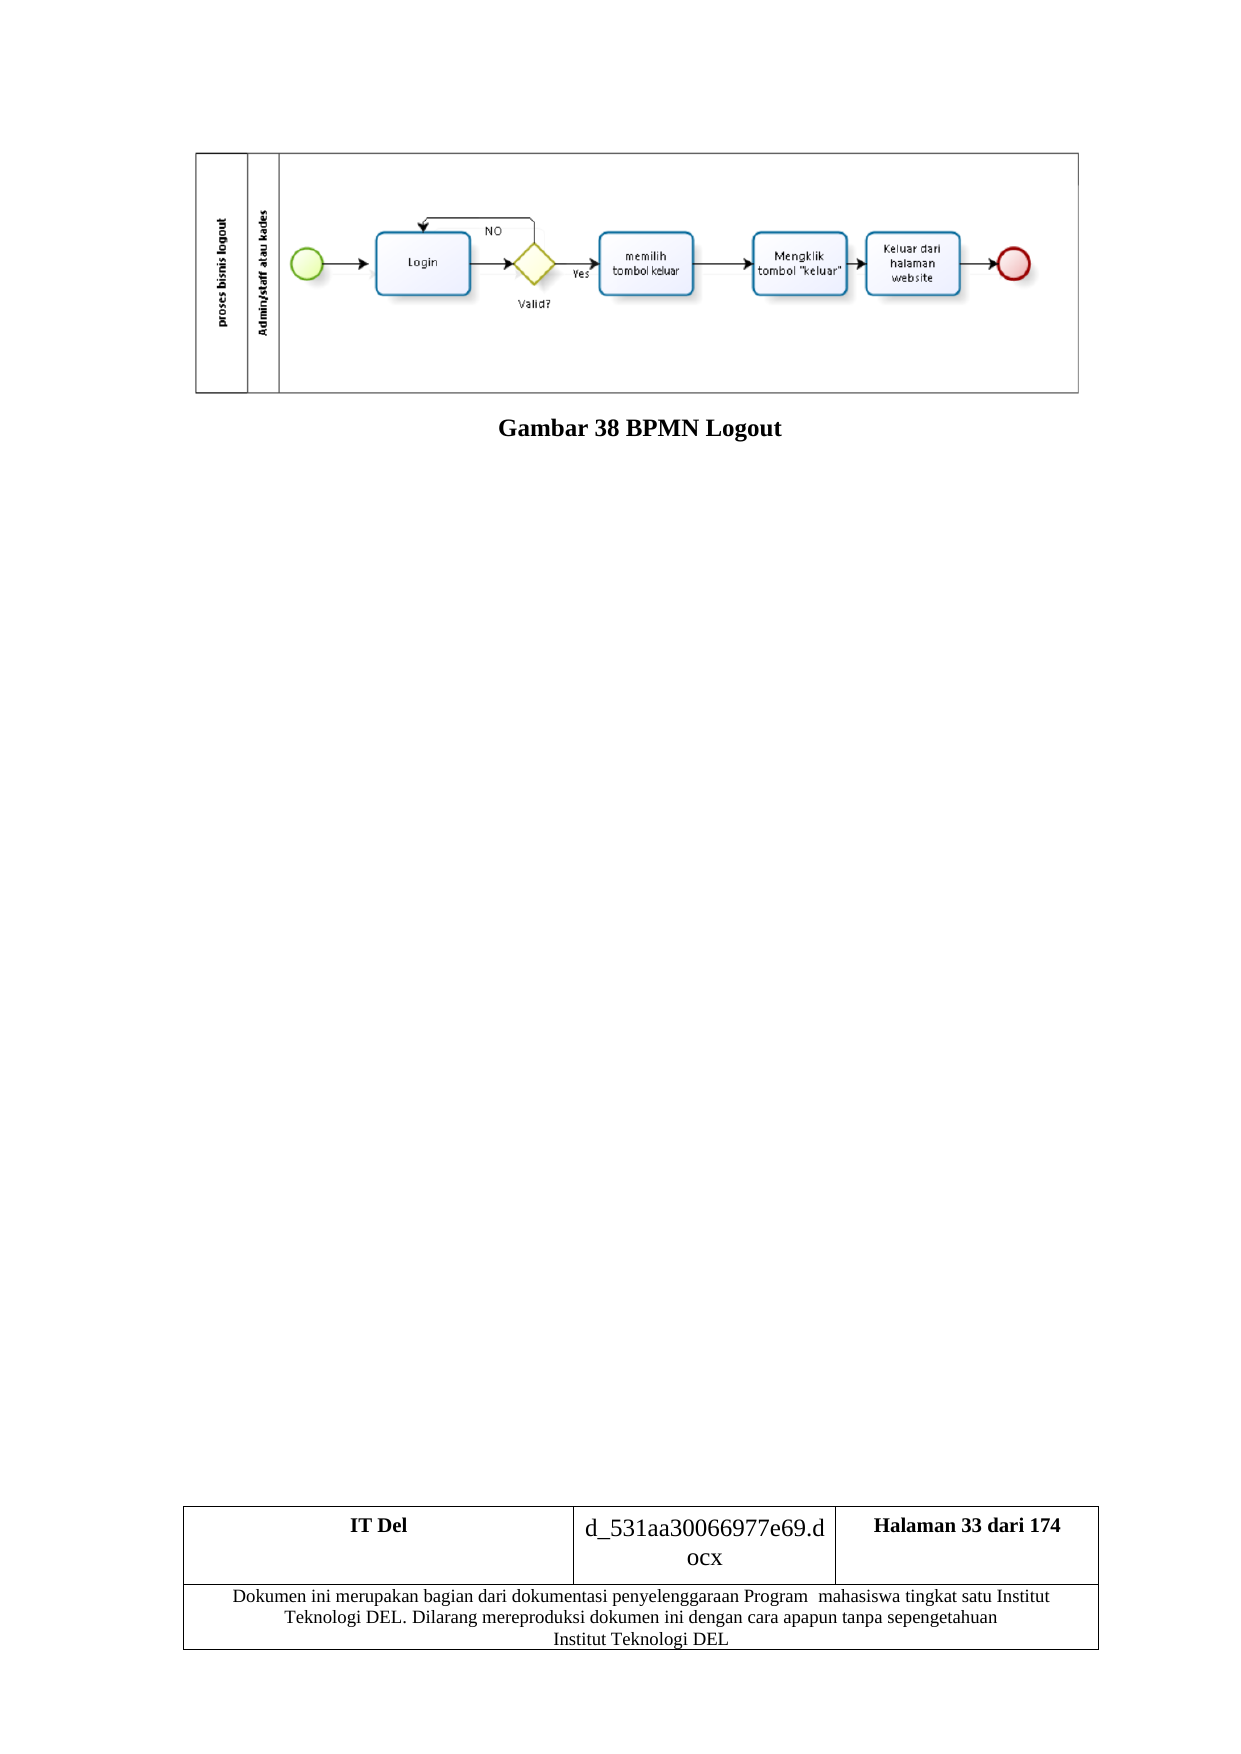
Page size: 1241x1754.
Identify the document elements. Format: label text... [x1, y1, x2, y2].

text Gambar 38 BPMN Logout [187, 413, 1092, 442]
picture [187, 147, 1093, 399]
